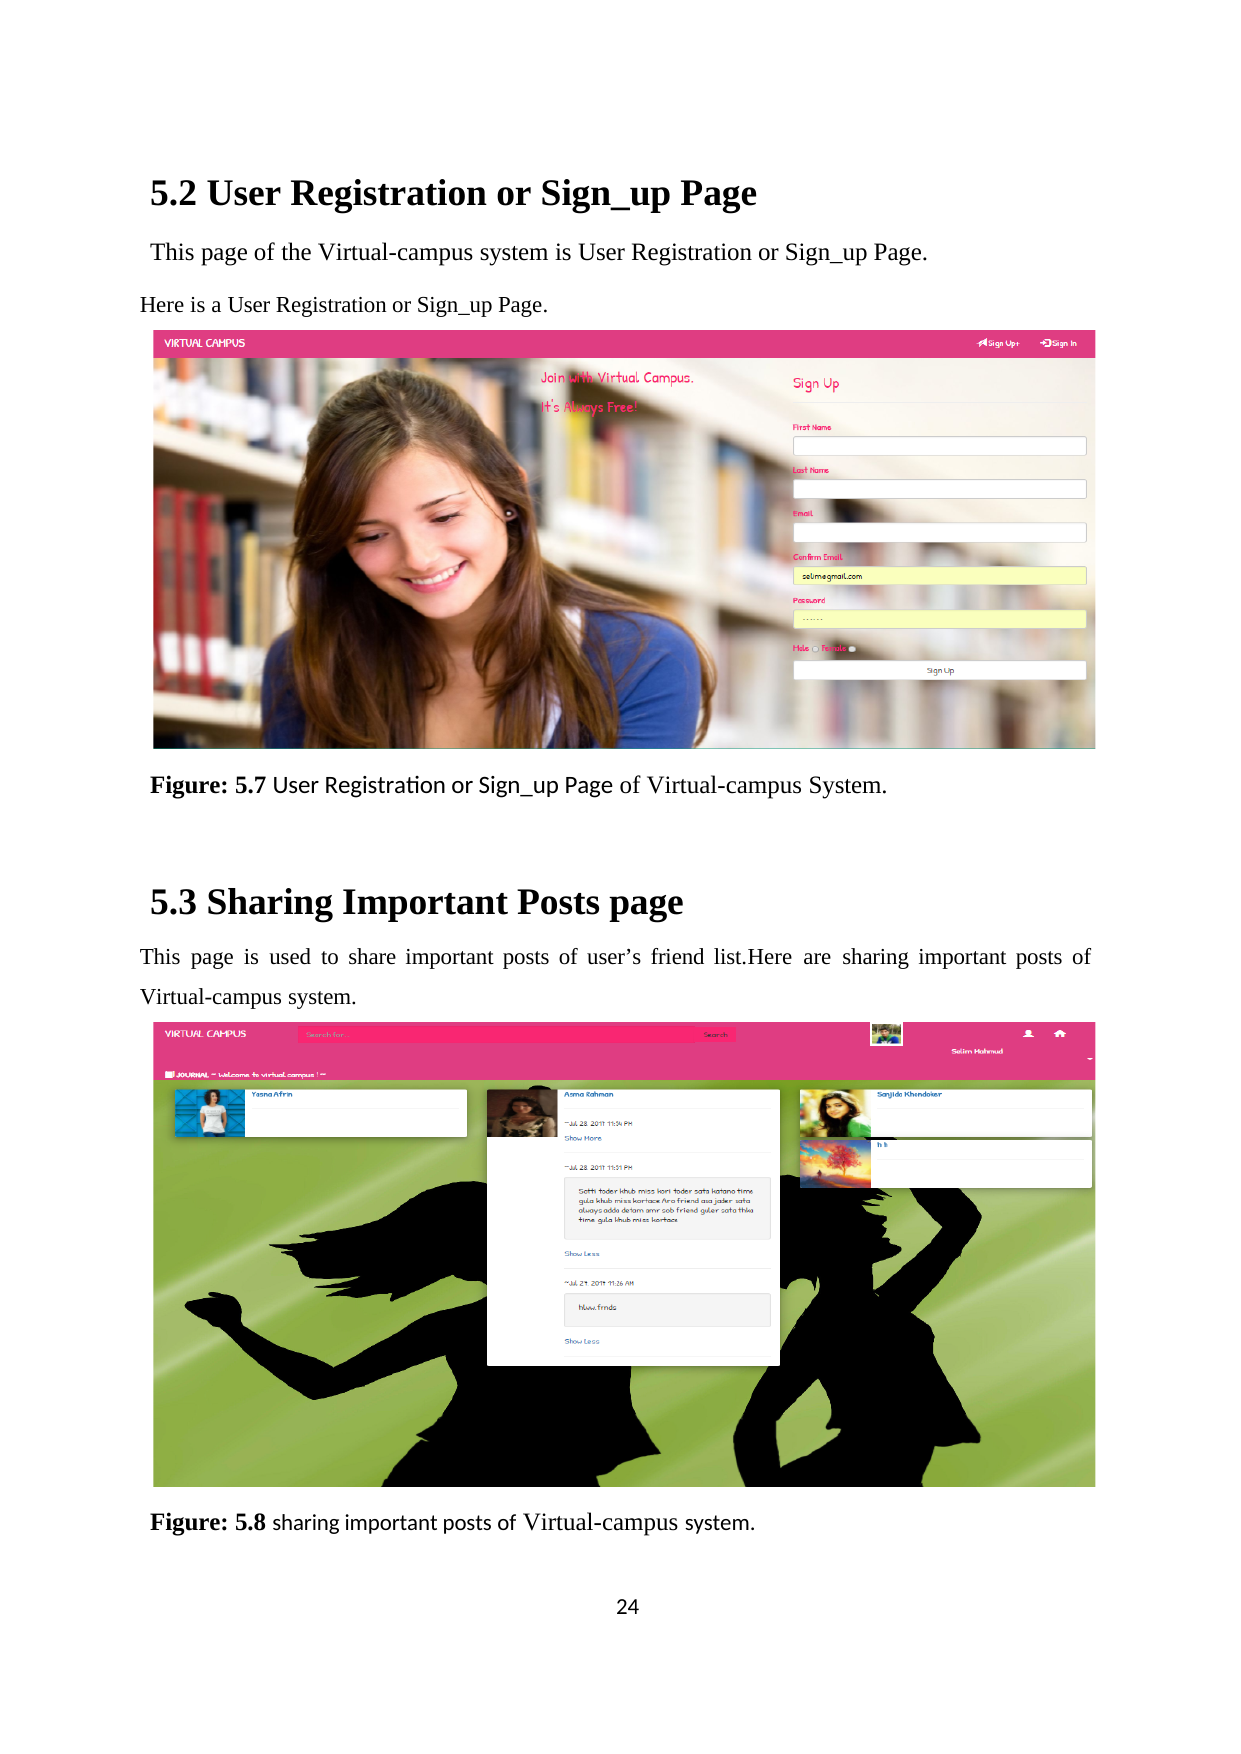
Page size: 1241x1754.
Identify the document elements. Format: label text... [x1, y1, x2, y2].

picture [153, 330, 1096, 749]
subtitle This page of the Virtual-campus system is User Registration or Sign_up Page. [150, 237, 318, 266]
subtitle Sharing Important Posts page [150, 879, 1115, 922]
text Figure: 5.7 User Registration or Sign_up Page of Virtual-campus System. [150, 769, 1115, 800]
text Figure: 5.8 sharing important posts of Virtual-campus system. [150, 1507, 523, 1536]
subtitle This page of the Virtual-campus system is User Registration or Sign_up Page. [479, 237, 1115, 266]
subtitle User Registration or Sign_up Page [150, 170, 1115, 213]
picture [153, 1022, 1096, 1487]
subtitle This page is used to share important posts of user’s friend list.Here are sharing important posts of Virtual-campus system. [139, 943, 1091, 1009]
subtitle Here is a User Registration or Sign_up Page. [139, 291, 1091, 317]
text Figure: 5.8 sharing important posts of Virtual-campus system. [684, 1507, 1115, 1536]
